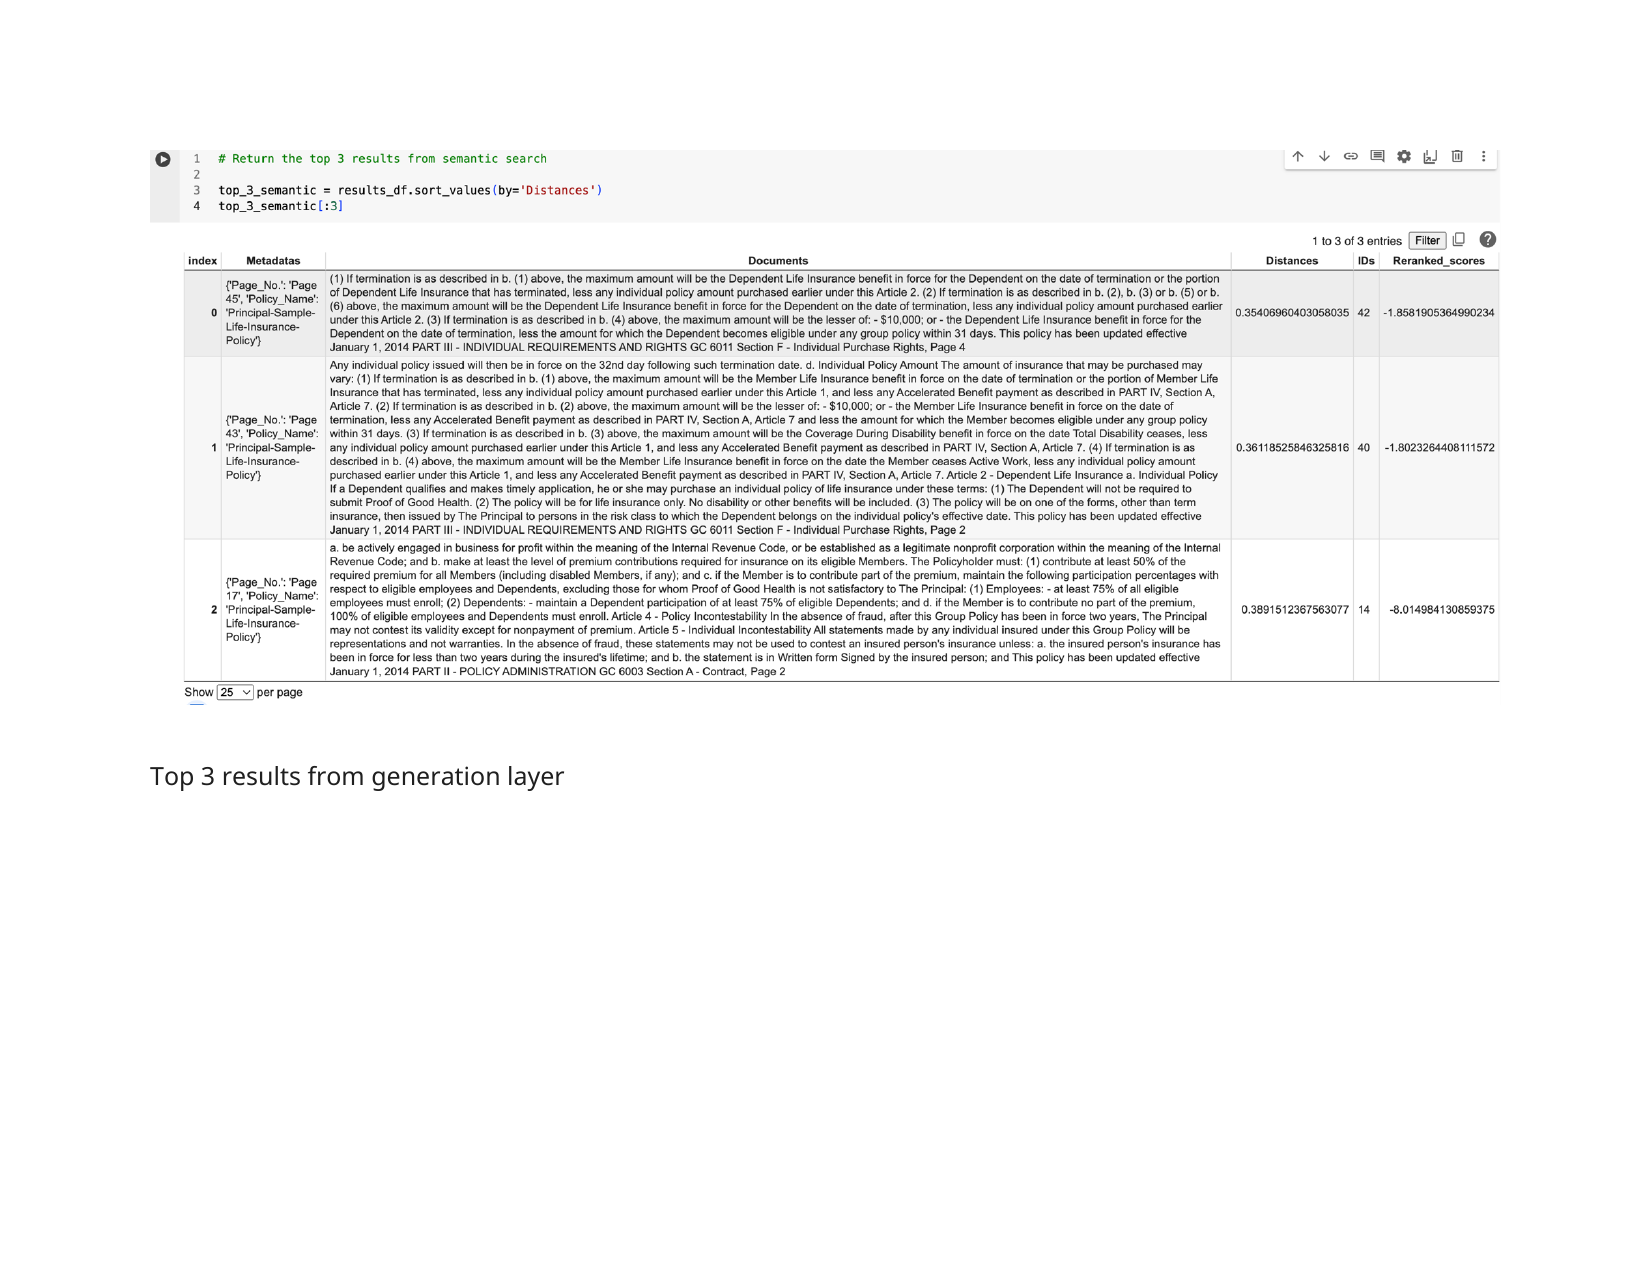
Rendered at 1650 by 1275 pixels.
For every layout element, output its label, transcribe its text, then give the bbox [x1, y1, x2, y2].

text Top 3 results from generation layer [150, 748, 1500, 792]
picture [150, 150, 1500, 705]
